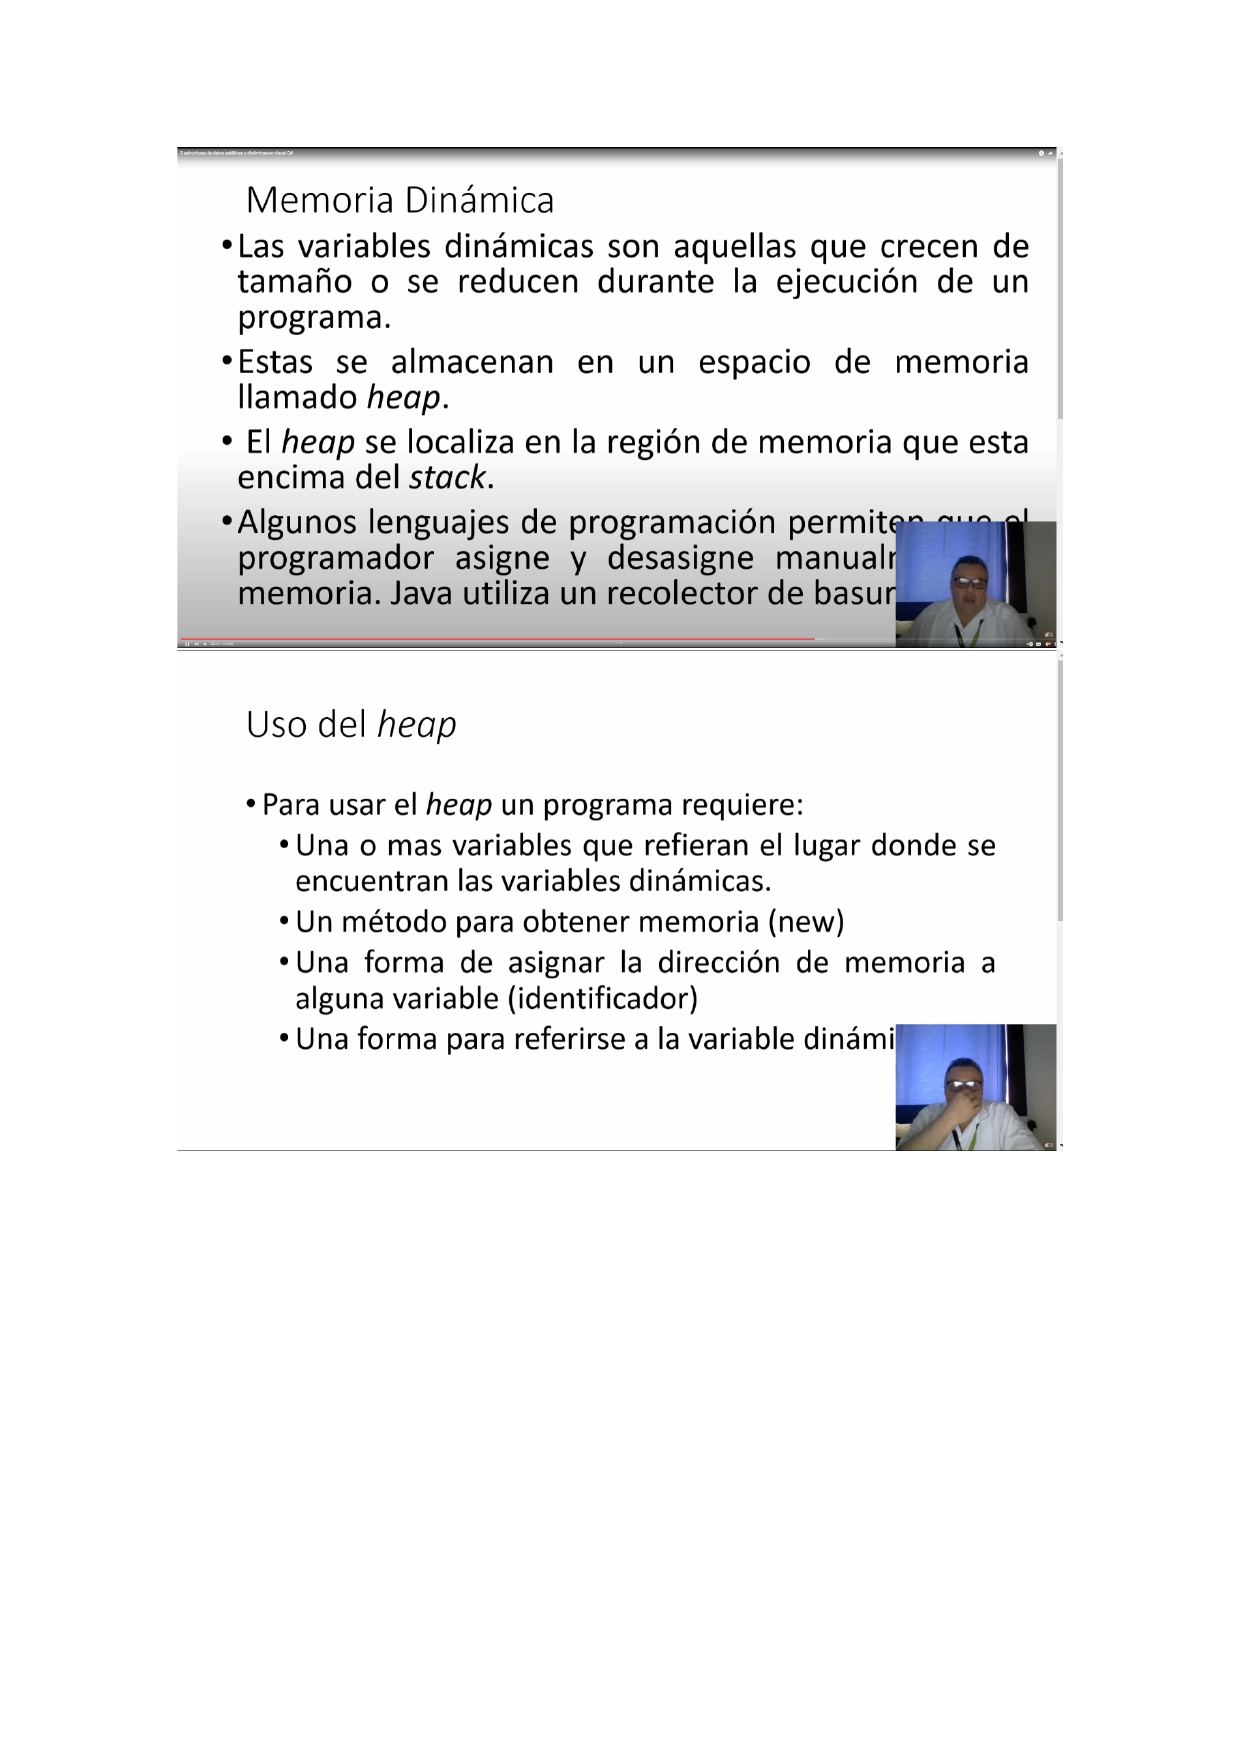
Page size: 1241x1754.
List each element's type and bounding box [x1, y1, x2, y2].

picture [177, 650, 1063, 1151]
picture [177, 147, 1063, 648]
